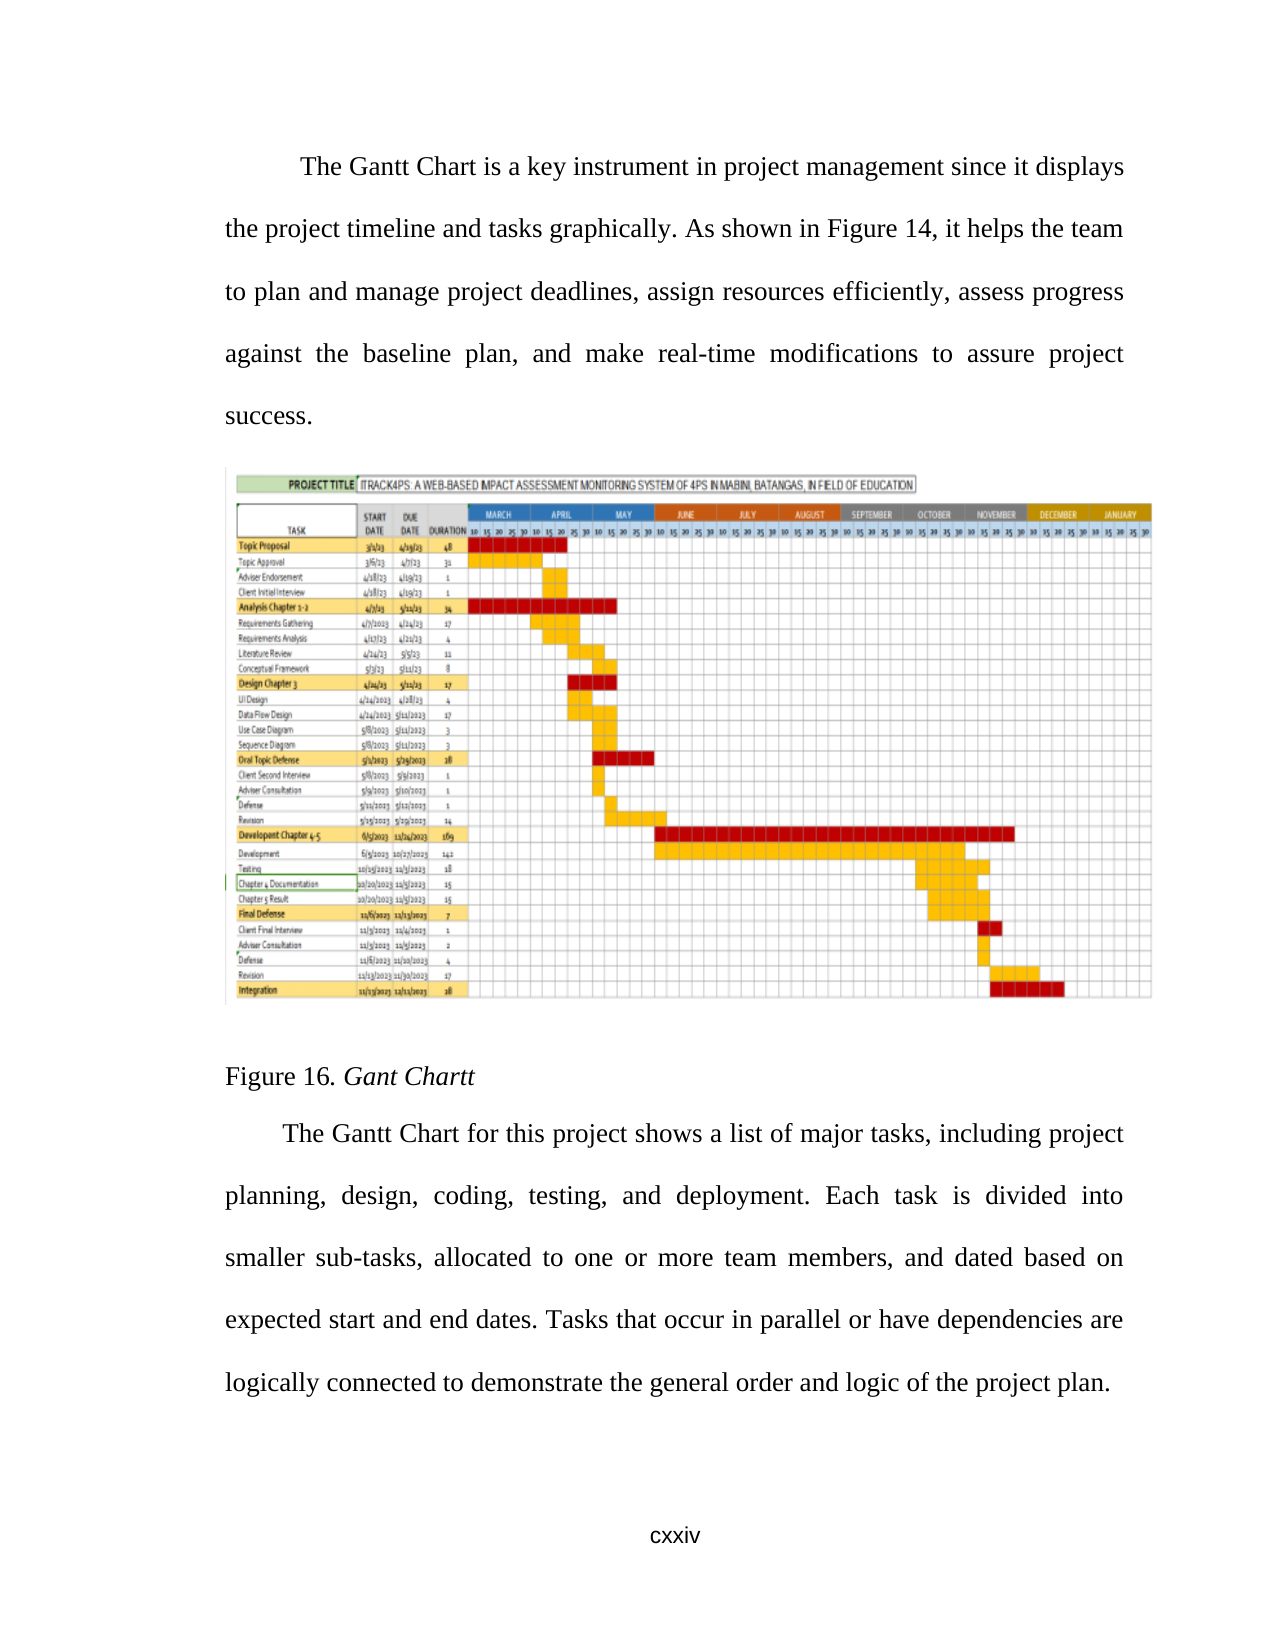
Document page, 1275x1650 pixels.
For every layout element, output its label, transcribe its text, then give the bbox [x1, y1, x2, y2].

text Figure 16. Gant Chartt [225, 1005, 1125, 1092]
text The Gantt Chart for this project shows a list of major tasks, including project planning, design, coding, testing, and deployment. Each task is divided into smaller sub-tasks, allocated to one or more team members, and dated based on expected start and end dates. Tasks that occur in parallel or have dependencies are logically connected to demonstrate the general order and logic of the project plan. [225, 1117, 1125, 1397]
picture [225, 467, 1157, 1005]
text The Gantt Chart is a key instrument in project management since it displays the project timeline and tasks graphically. As shown in Figure 14, it helps the team to plan and manage project deadlines, assign resources efficiently, assess progress against the baseline plan, and make real-time modifications to assure project success. [225, 150, 1125, 430]
